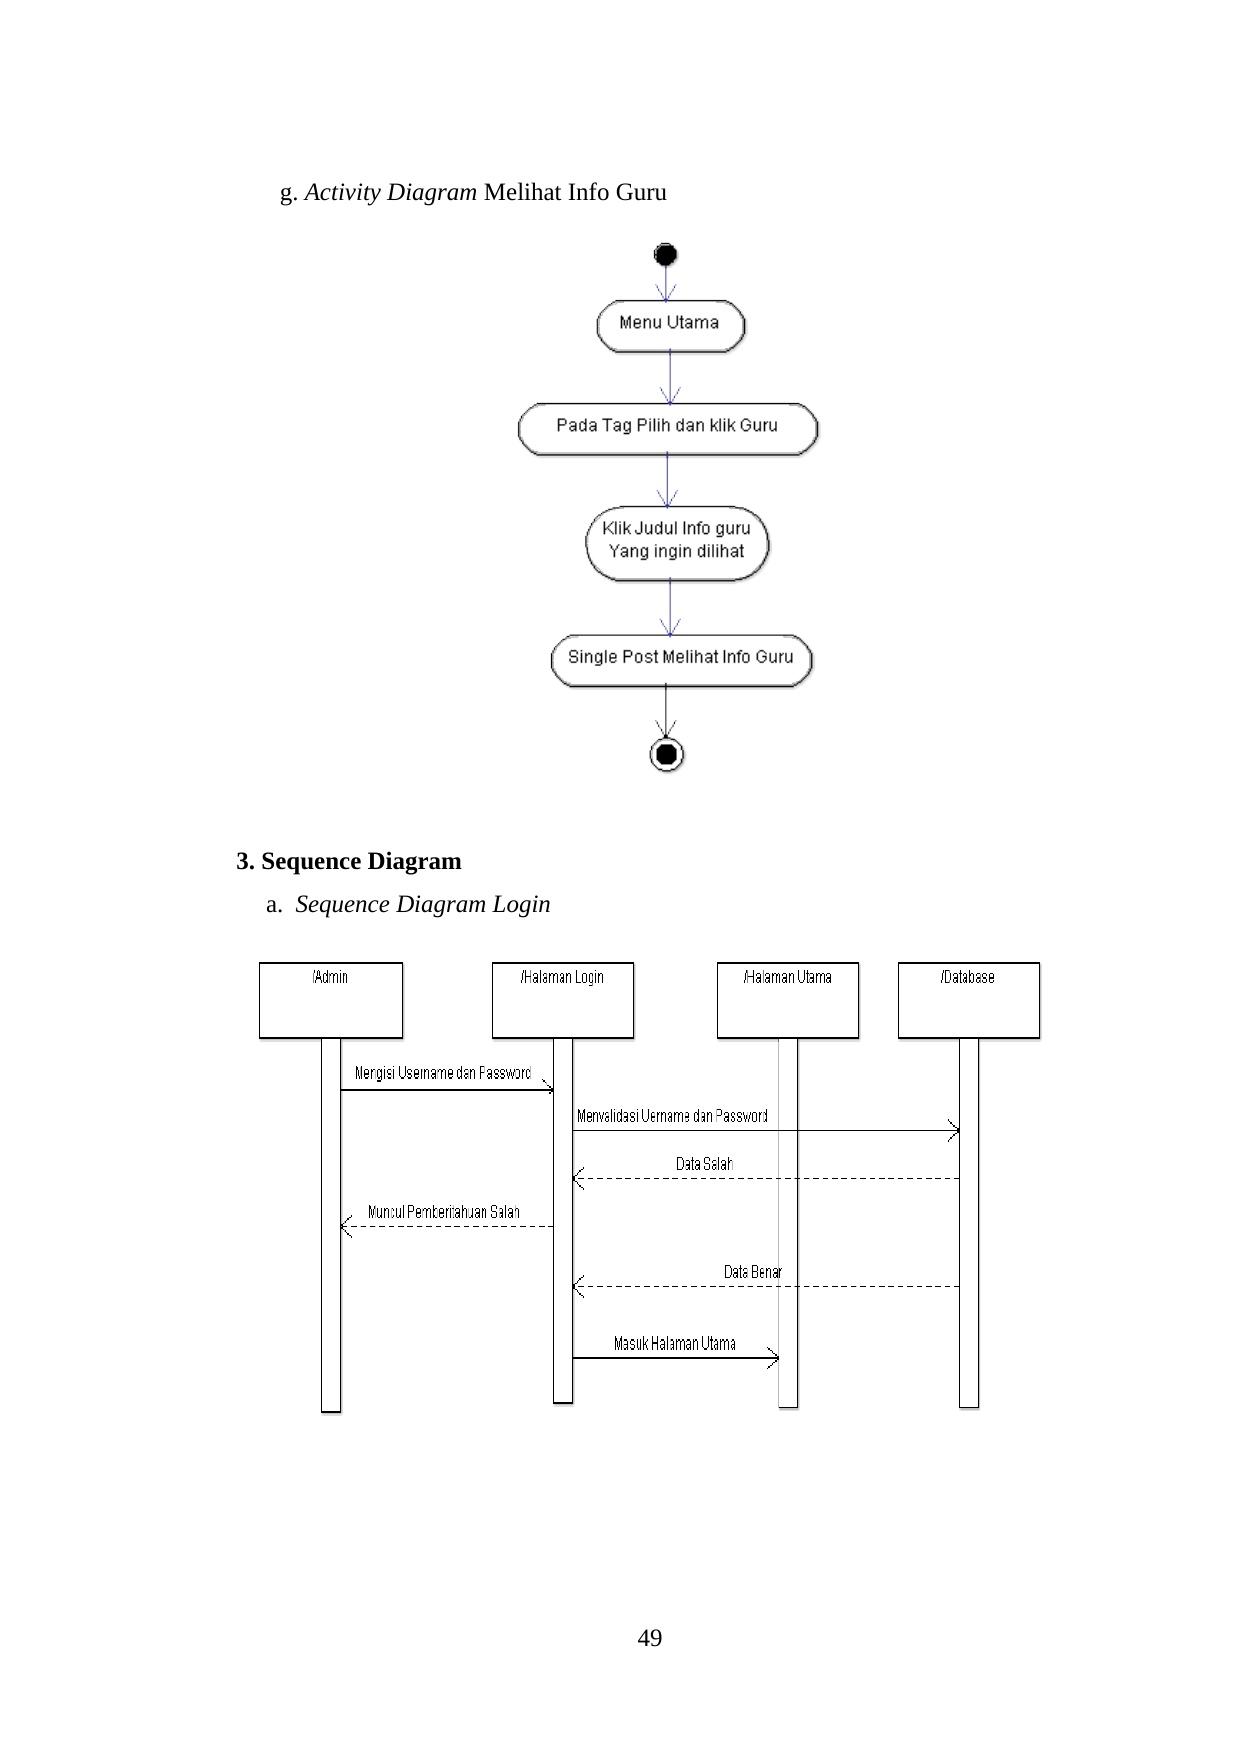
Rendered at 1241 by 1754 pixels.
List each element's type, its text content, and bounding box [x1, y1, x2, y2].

text g. Activity Diagram Melihat Info Guru [279, 177, 1063, 206]
picture [435, 220, 894, 789]
text 3. Sequence Diagram [236, 846, 1063, 875]
list Sequence Diagram Login [266, 889, 1063, 918]
picture [236, 932, 1064, 1439]
